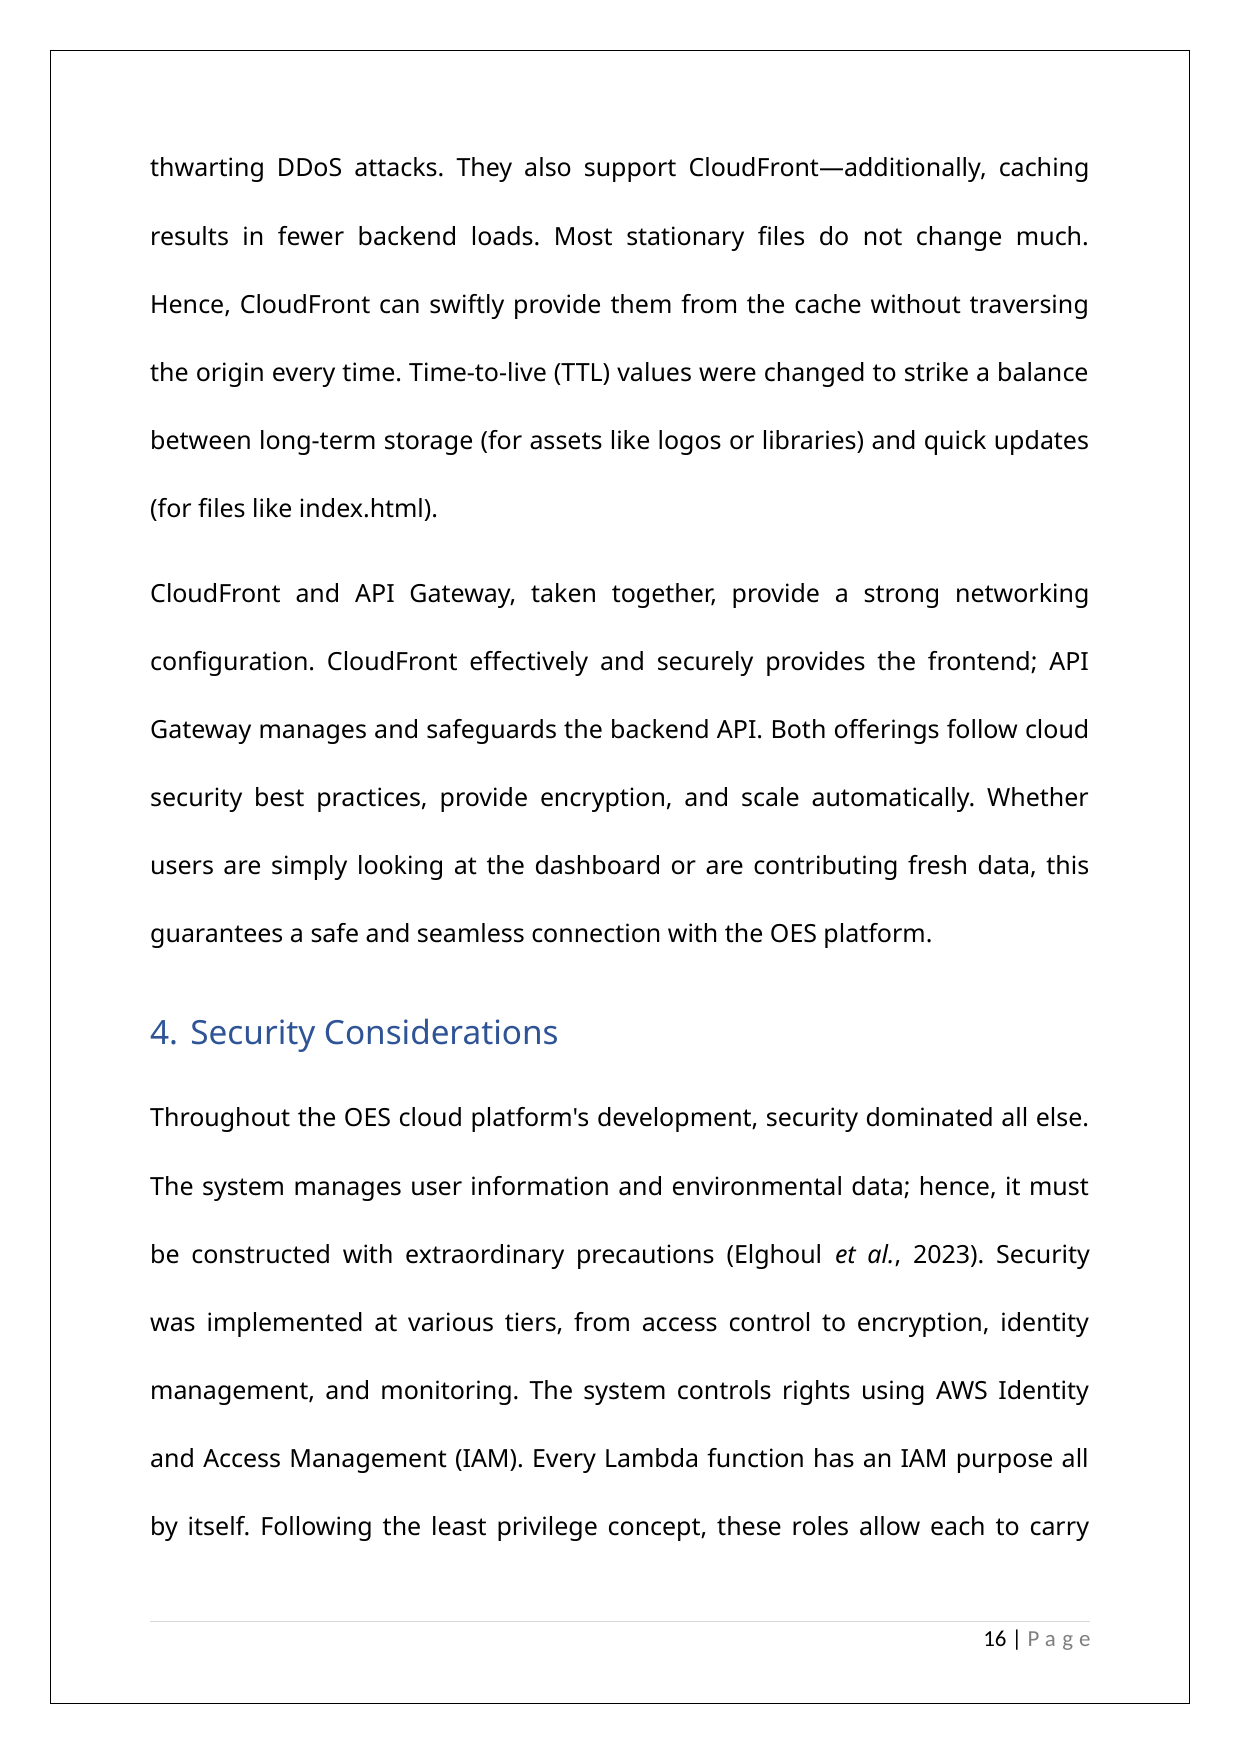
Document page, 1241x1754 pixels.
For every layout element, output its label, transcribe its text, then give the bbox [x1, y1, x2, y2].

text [150, 150, 1090, 525]
text CloudFront and API Gateway, taken together, provide a strong networking configuration. CloudFront effectively and securely provides the frontend; API Gateway manages and safeguards the backend API. Both offerings follow cloud security best practices, provide encryption, and scale automatically. Whether users are simply looking at the dashboard or are contributing fresh data, this guarantees a safe and seamless connection with the OES platform. [150, 575, 1090, 950]
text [150, 1100, 1090, 1543]
subtitle Security Considerations [150, 1009, 1090, 1054]
